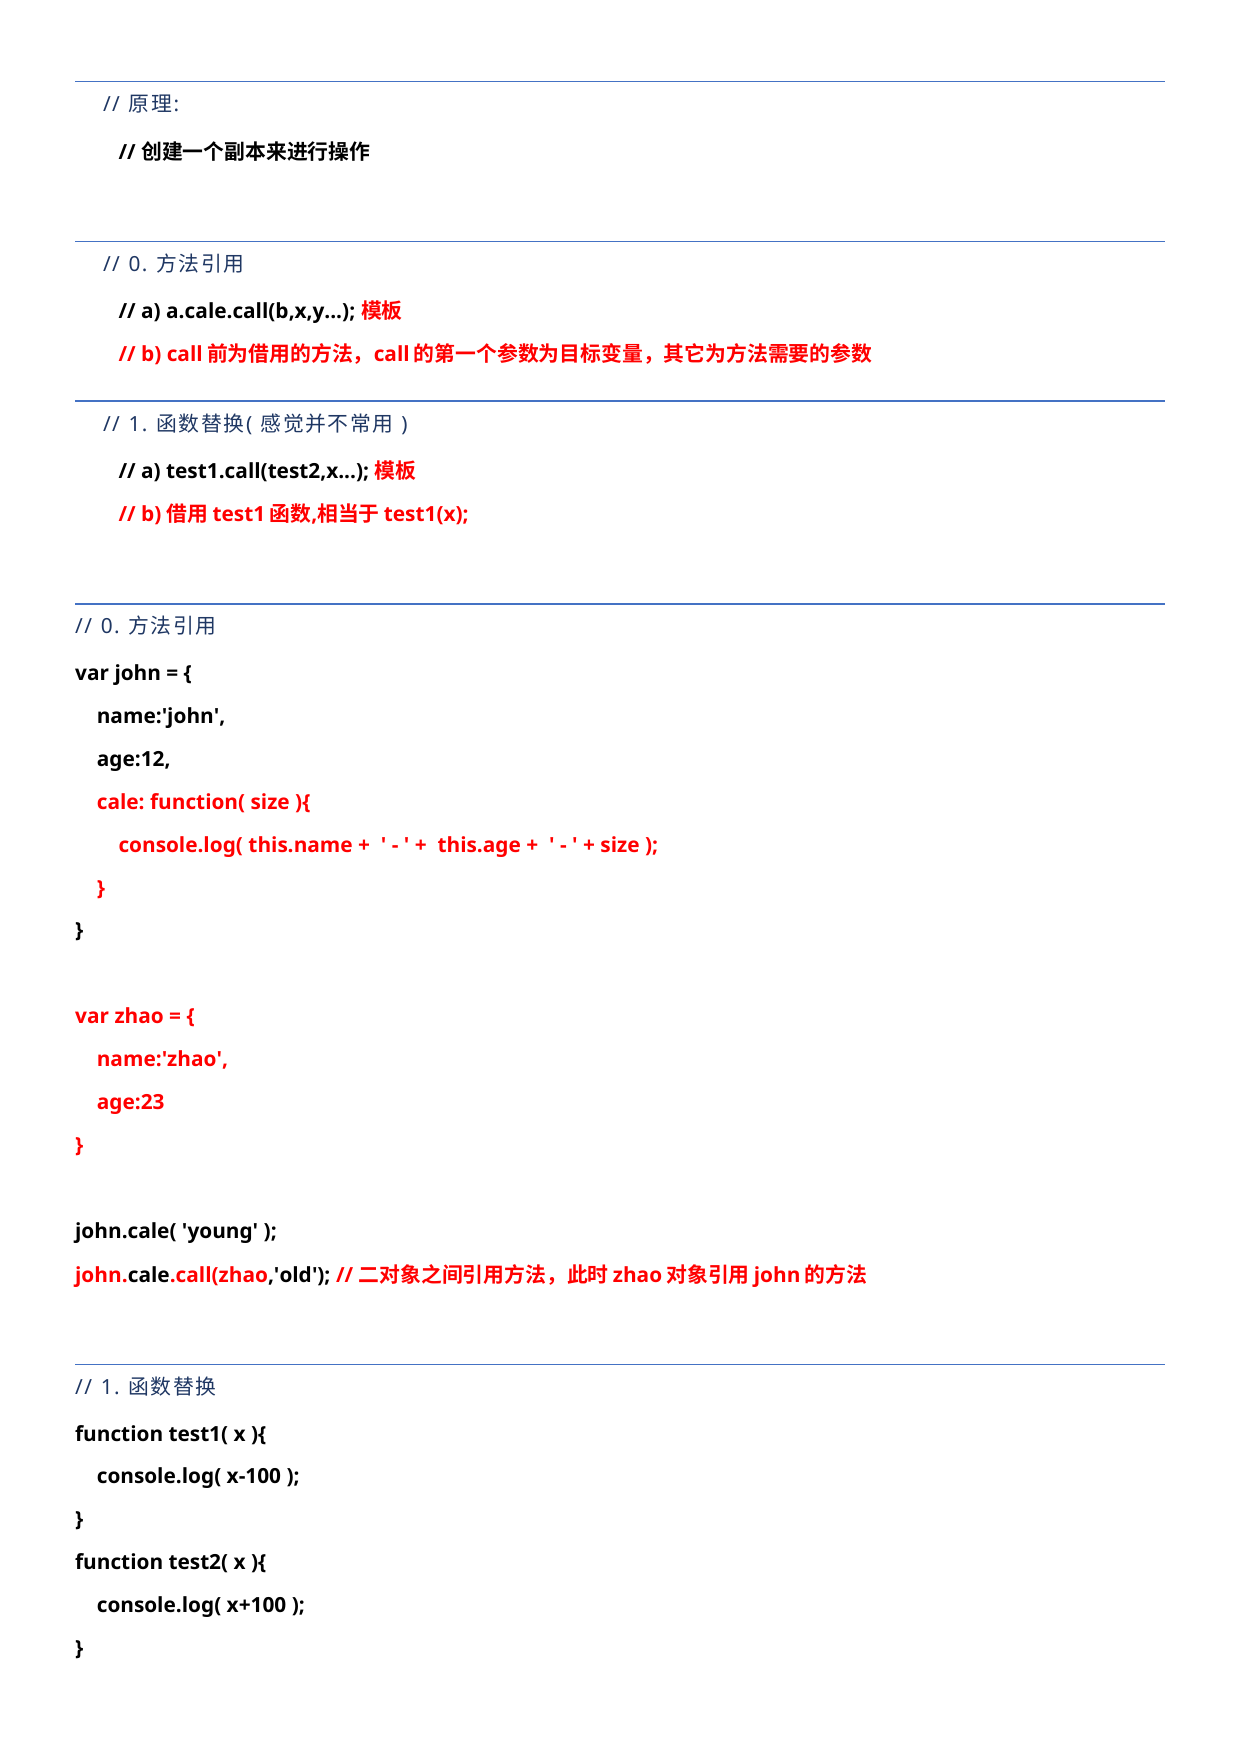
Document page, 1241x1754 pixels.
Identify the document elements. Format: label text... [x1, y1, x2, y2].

text age:23 [75, 1085, 1165, 1118]
text age:12, [75, 742, 1165, 774]
text name:'zhao', [75, 1042, 1165, 1075]
text } [75, 1128, 1165, 1161]
text var john = { [75, 656, 1165, 689]
subtitle // 1. 函数替换( 感觉并不常用 ) [75, 402, 1165, 438]
subtitle // 原理: [75, 82, 1165, 119]
text // b) call前为借用的方法，call的第一个参数为目标变量，其它为方法需要的参数 [75, 337, 1165, 369]
text function test1( x ){ [75, 1417, 1165, 1449]
text } [75, 871, 1165, 903]
text } [75, 1503, 1165, 1535]
text john.cale( 'young' ); [75, 1214, 1165, 1247]
text name:'john', [75, 699, 1165, 732]
text // b) 借用test1函数,相当于test1(x); [75, 496, 1165, 529]
text var zhao = { [75, 999, 1165, 1032]
text john.cale.call(zhao,'old'); // 二对象之间引用方法，此时zhao对象引用john的方法 [75, 1257, 1165, 1289]
subtitle // 0. 方法引用 [75, 605, 1165, 641]
text } [75, 1631, 1165, 1664]
text console.log( this.name + ' - ' + this.age + ' - ' + size ); [75, 828, 1165, 860]
text console.log( x+100 ); [75, 1588, 1165, 1621]
text // 创建一个副本来进行操作 [75, 134, 1165, 166]
text } [75, 914, 1165, 946]
subtitle // 0. 方法引用 [75, 242, 1165, 279]
text function test2( x ){ [75, 1546, 1165, 1578]
text // a) test1.call(test2,x...); 模板 [75, 453, 1165, 486]
text cale: function( size ){ [75, 785, 1165, 817]
subtitle // 1. 函数替换 [75, 1365, 1165, 1402]
text // a) a.cale.call(b,x,y...); 模板 [75, 294, 1165, 326]
text console.log( x-100 ); [75, 1460, 1165, 1492]
